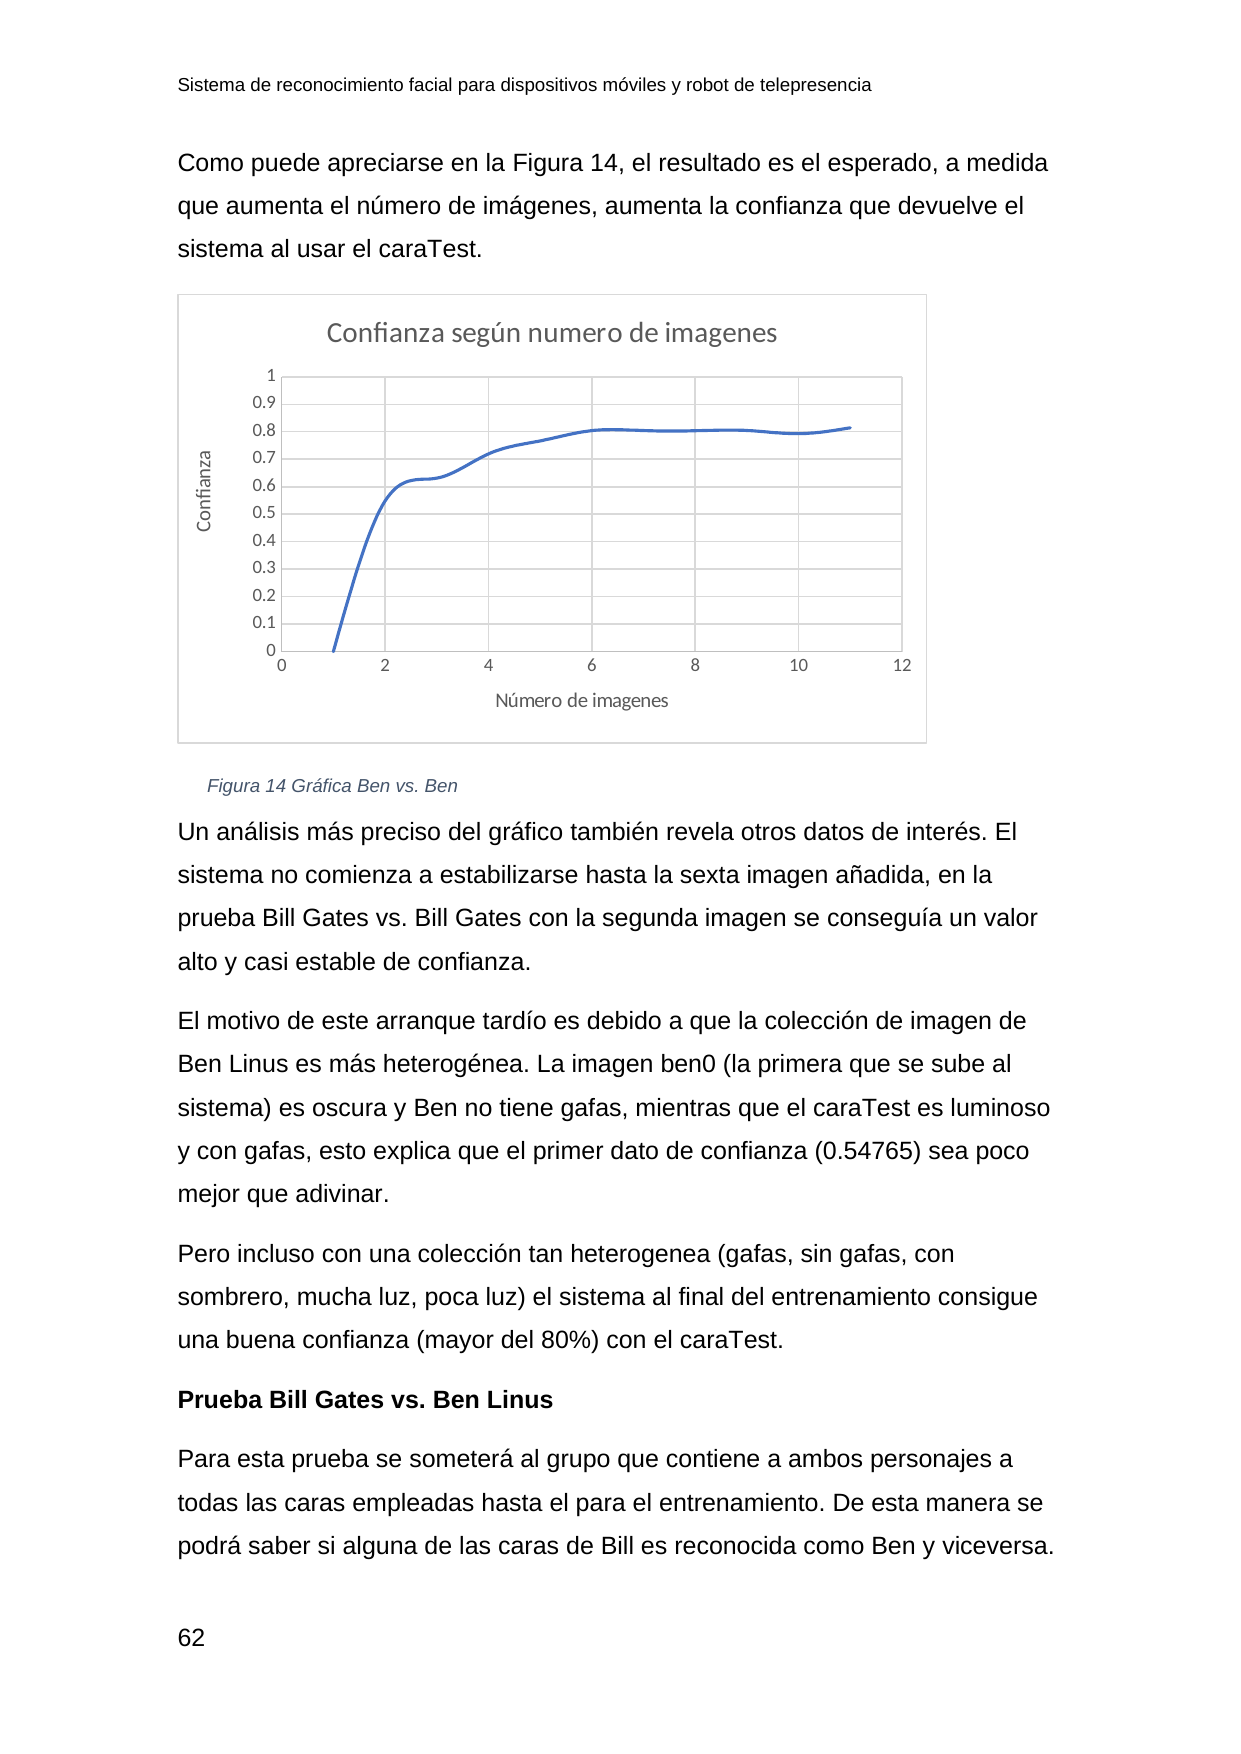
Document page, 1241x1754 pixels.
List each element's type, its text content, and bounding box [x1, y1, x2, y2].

text Para esta prueba se someterá al grupo que contiene a ambos personajes a todas las caras empleadas hasta el para el entrenamiento. De esta manera se podrá saber si alguna de las caras de Bill es reconocida como Ben y viceversa. [177, 1444, 1063, 1559]
text Pero incluso con una colección tan heterogenea (gafas, sin gafas, con sombrero, mucha luz, poca luz) el sistema al final del entrenamiento consigue una buena confianza (mayor del 80%) con el caraTest. [177, 1238, 1063, 1353]
text Prueba Bill Gates vs. Ben Linus [177, 1384, 1063, 1413]
text Un análisis más preciso del gráfico también revela otros datos de interés. El sistema no comienza a estabilizarse hasta la sexta imagen añadida, en la prueba Bill Gates vs. Bill Gates con la segunda imagen se conseguía un valor alto y casi estable de confianza. [177, 817, 1063, 975]
text El motivo de este arranque tardío es debido a que la colección de imagen de Ben Linus es más heterogénea. La imagen ben0 (la primera que se sube al sistema) es oscura y Ben no tiene gafas, mientras que el caraTest es luminoso y con gafas, esto explica que el primer dato de confianza (0.54765) sea poco mejor que adivinar. [177, 1006, 1063, 1207]
text Figura 14 Gráfica Ben vs. Ben [177, 775, 1063, 796]
text Como puede apreciarse en la Figura 14, el resultado es el esperado, a medida que aumenta el número de imágenes, aumenta la confianza que devuelve el sistema al usar el caraTest. [177, 148, 1063, 263]
